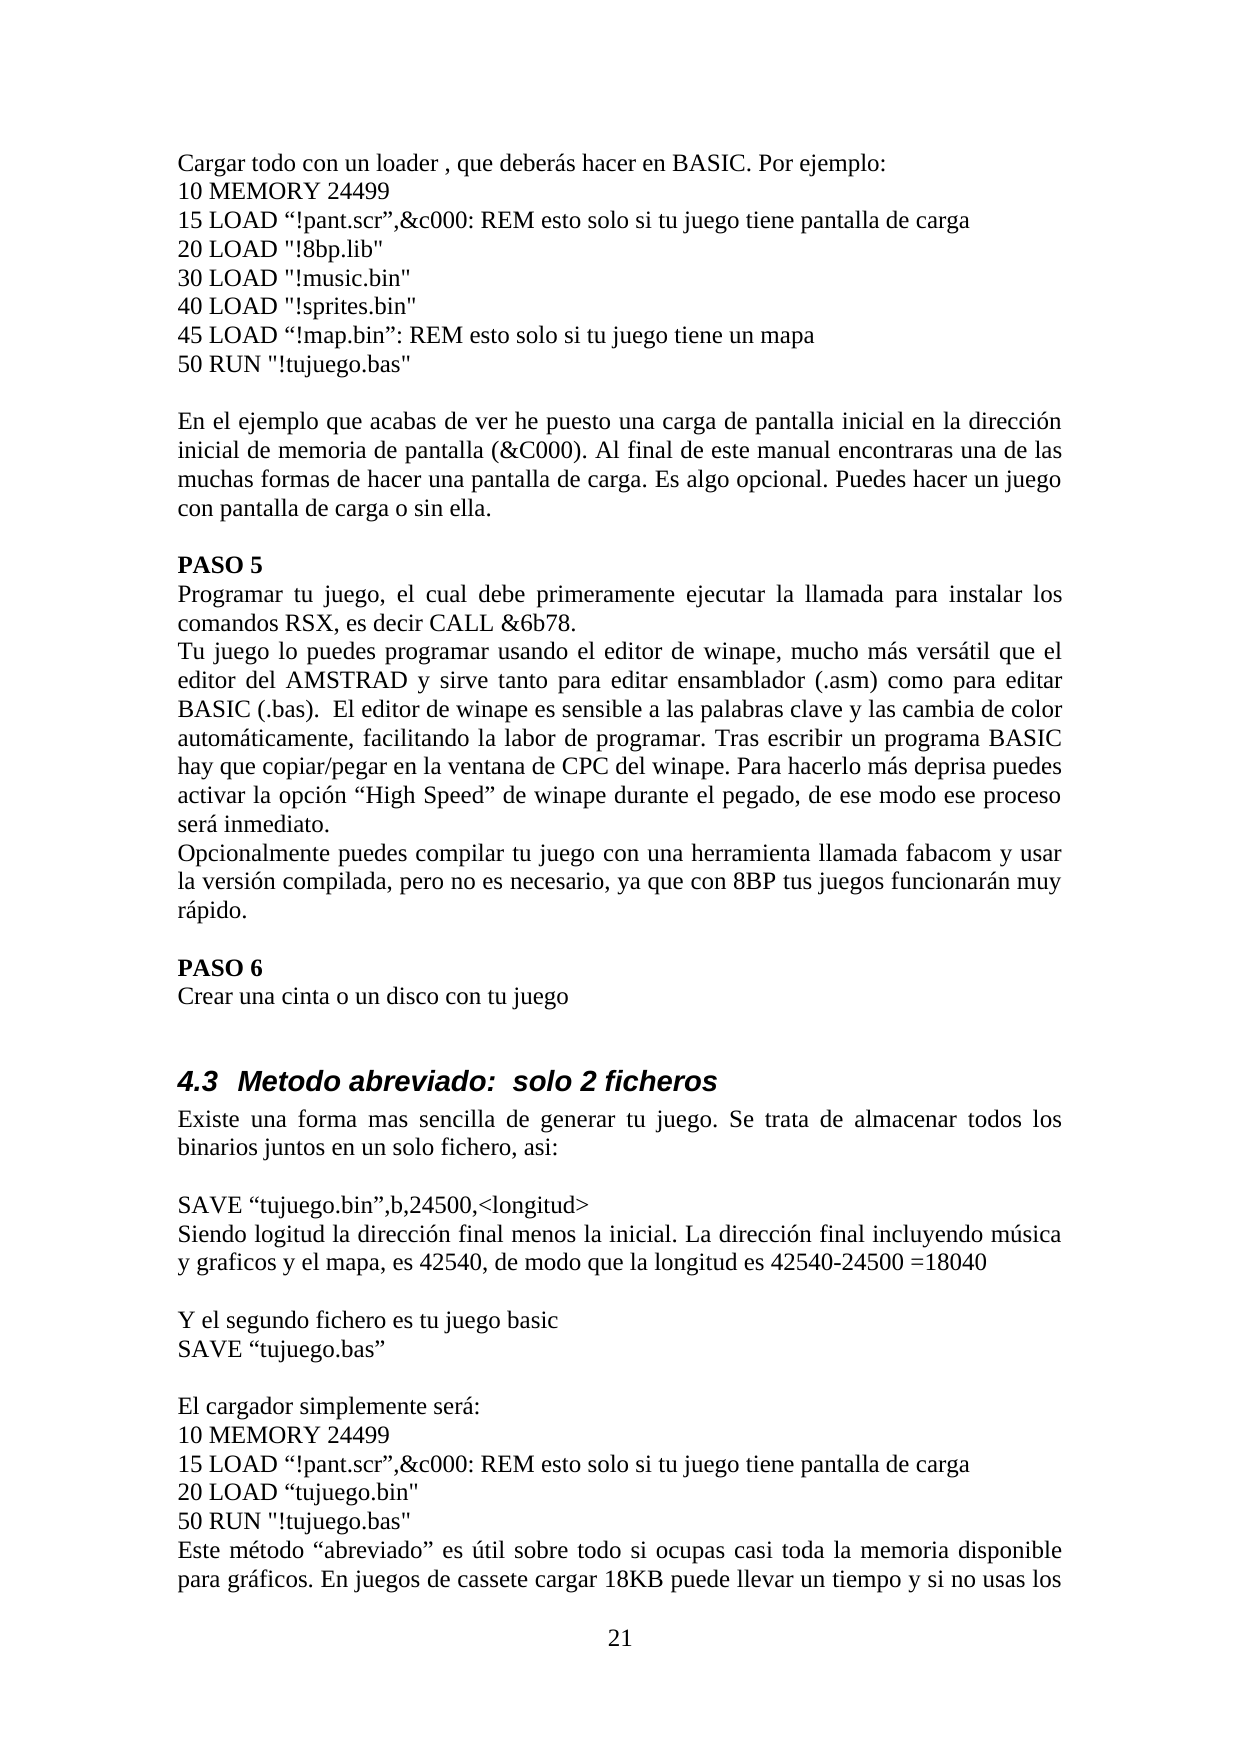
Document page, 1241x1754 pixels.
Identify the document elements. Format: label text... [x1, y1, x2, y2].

text Tu juego lo puedes programar usando el editor de winape, mucho más versátil que el editor del AMSTRAD y sirve tanto para editar ensamblador (.asm) como para editar BASIC (.bas). El editor de winape es sensible a las palabras clave y las cambia de color automáticamente, facilitando la labor de programar. Tras escribir un programa BASIC hay que copiar/pegar en la ventana de CPC del winape. Para hacerlo más deprisa puedes activar la opción “High Speed” de winape durante el pegado, de ese modo ese proceso será inmediato. [177, 636, 1063, 838]
text Existe una forma mas sencilla de generar tu juego. Se trata de almacenar todos los binarios juntos en un solo fichero, asi: [177, 1104, 1063, 1161]
text Cargar todo con un loader , que deberás hacer en BASIC. Por ejemplo: [177, 148, 1063, 176]
text 30 LOAD "!music.bin" [177, 263, 1063, 291]
text Opcionalmente puedes compilar tu juego con una herramienta llamada fabacom y usar la versión compilada, pero no es necesario, ya que con 8BP tus juegos funcionarán muy rápido. [177, 838, 1063, 924]
text SAVE “tujuego.bas” [177, 1334, 1063, 1362]
text PASO 6 [177, 953, 1063, 981]
subtitle Metodo abreviado: solo 2 ficheros [177, 1064, 1063, 1097]
text Crear una cinta o un disco con tu juego [177, 981, 1063, 1010]
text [177, 1535, 1063, 1592]
text 15 LOAD “!pant.scr”,&c000: REM esto solo si tu juego tiene pantalla de carga [177, 205, 1063, 234]
text 50 RUN "!tujuego.bas" [177, 1506, 1063, 1535]
text 40 LOAD "!sprites.bin" [177, 291, 1063, 320]
text 10 MEMORY 24499 [177, 176, 1063, 205]
text SAVE “tujuego.bin”,b,24500,<longitud> [177, 1190, 1063, 1219]
text En el ejemplo que acabas de ver he puesto una carga de pantalla inicial en la dirección inicial de memoria de pantalla (&C000). Al final de este manual encontraras una de las muchas formas de hacer una pantalla de carga. Es algo opcional. Puedes hacer un juego con pantalla de carga o sin ella. [177, 406, 1063, 521]
text 50 RUN "!tujuego.bas" [177, 349, 1063, 378]
text PASO 5 [177, 550, 1063, 579]
text 20 LOAD “tujuego.bin" [177, 1477, 1063, 1506]
text 45 LOAD “!map.bin”: REM esto solo si tu juego tiene un mapa [177, 320, 1063, 349]
text Programar tu juego, el cual debe primeramente ejecutar la llamada para instalar los comandos RSX, es decir CALL &6b78. [177, 579, 1063, 636]
text El cargador simplemente será: [177, 1391, 1063, 1420]
text Y el segundo fichero es tu juego basic [177, 1305, 1063, 1334]
text Siendo logitud la dirección final menos la inicial. La dirección final incluyendo música y graficos y el mapa, es 42540, de modo que la longitud es 42540-24500 =18040 [177, 1219, 1063, 1276]
text 10 MEMORY 24499 [177, 1420, 1063, 1449]
text 15 LOAD “!pant.scr”,&c000: REM esto solo si tu juego tiene pantalla de carga [177, 1449, 1063, 1477]
text 20 LOAD "!8bp.lib" [177, 234, 1063, 263]
